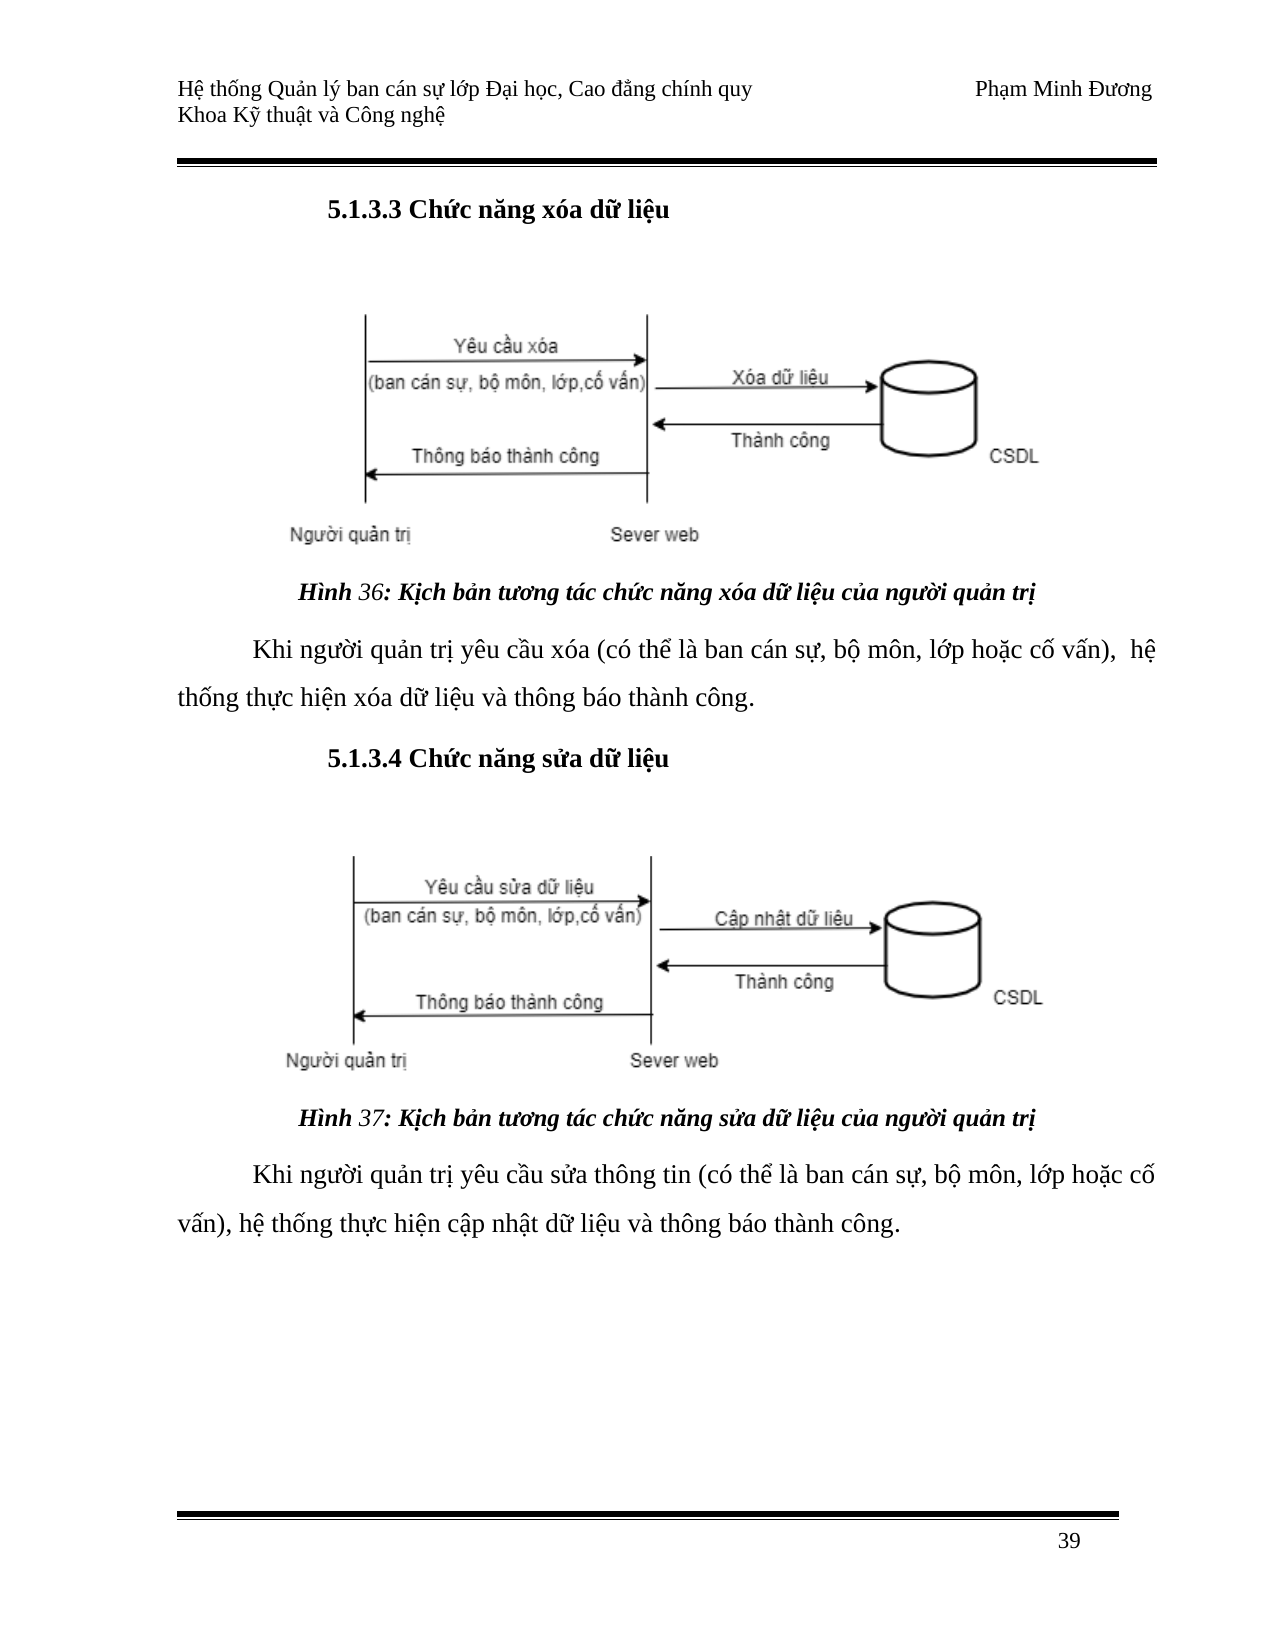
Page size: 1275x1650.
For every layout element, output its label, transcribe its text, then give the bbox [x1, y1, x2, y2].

text Hình 37: Kịch bản tương tác chức năng sửa dữ liệu của người quản trị [177, 1103, 1157, 1131]
text Khi người quản trị yêu cầu sửa thông tin (có thể là ban cán sự, bộ môn, lớp hoặc cố vấn), hệ thống thực hiện cập nhật dữ liệu và thông báo thành công. [177, 1158, 1157, 1239]
picture [279, 314, 1055, 551]
picture [275, 856, 1059, 1077]
text Hình 36: Kịch bản tương tác chức năng xóa dữ liệu của người quản trị [177, 577, 1157, 606]
text Khi người quản trị yêu cầu xóa (có thể là ban cán sự, bộ môn, lớp hoặc cố vấn), hệ thống thực hiện xóa dữ liệu và thông báo thành công. [177, 633, 1157, 713]
subtitle 5.1.3.4 Chức năng sửa dữ liệu [327, 742, 1157, 773]
subtitle 5.1.3.3 Chức năng xóa dữ liệu [327, 193, 1157, 225]
